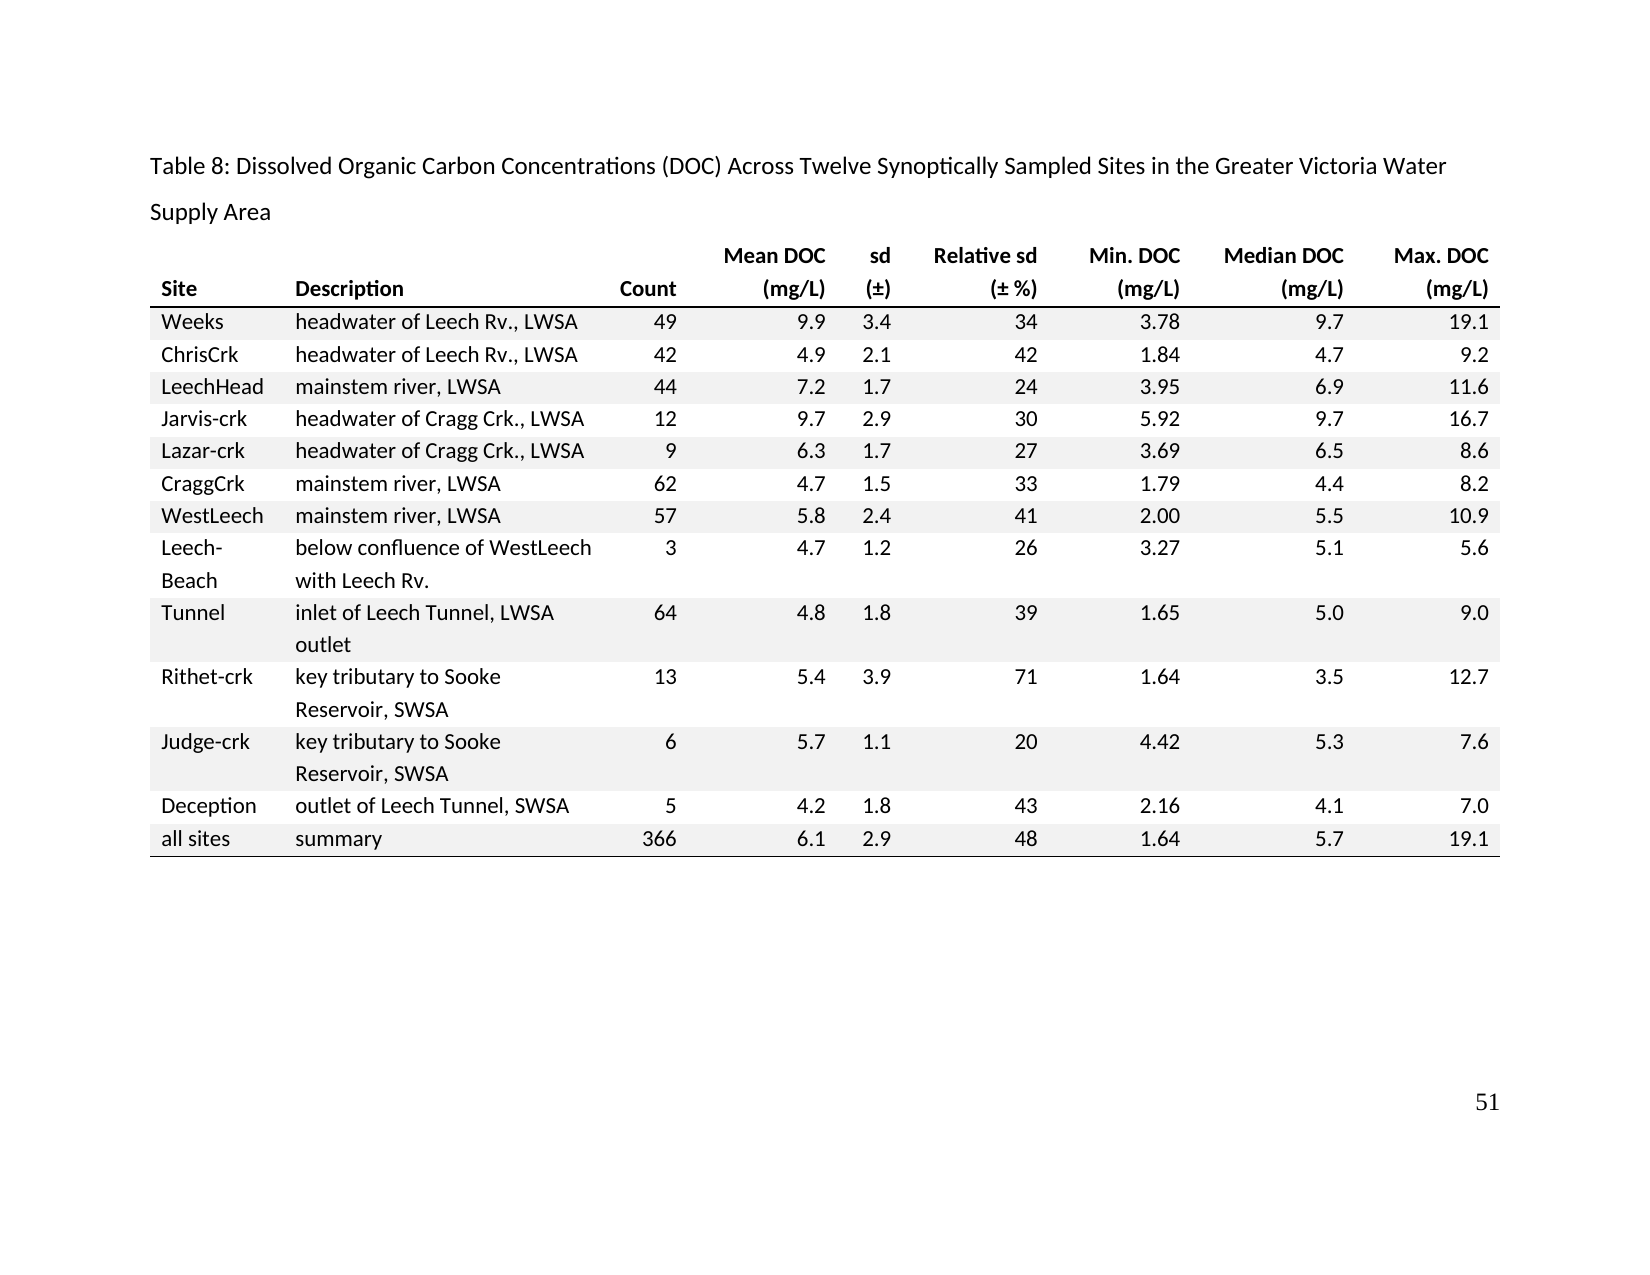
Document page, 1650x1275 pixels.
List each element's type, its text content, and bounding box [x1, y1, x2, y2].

table_cell Tunnel [150, 598, 284, 662]
table_cell 366 [608, 824, 688, 856]
table_cell 1.65 [1049, 598, 1191, 662]
table_cell 26 [902, 534, 1049, 598]
table_cell key tributary to Sooke Reservoir, SWSA [284, 727, 608, 791]
table_cell 64 [608, 598, 688, 662]
table_cell 16.7 [1355, 404, 1500, 437]
table_cell WestLeech [150, 501, 284, 533]
table_cell 1.7 [837, 437, 902, 469]
table_cell 4.42 [1049, 727, 1191, 791]
table_cell Deception [150, 791, 284, 824]
table_cell 2.16 [1049, 791, 1191, 824]
table_cell Rithet-crk [150, 663, 284, 727]
table_cell all sites [150, 824, 284, 856]
table_cell below confluence of WestLeech with Leech Rv. [284, 534, 608, 598]
table_cell 5.7 [688, 727, 837, 791]
table_cell 41 [902, 501, 1049, 533]
table_cell 5.3 [1191, 727, 1355, 791]
table_cell Leech-Beach [150, 534, 284, 598]
table_header sd (±) [837, 241, 902, 306]
table_cell 1.5 [837, 469, 902, 501]
table_cell 39 [902, 598, 1049, 662]
table_cell 49 [608, 308, 688, 340]
table_cell CraggCrk [150, 469, 284, 501]
table_cell 1.64 [1049, 663, 1191, 727]
table_cell headwater of Cragg Crk., LWSA [284, 437, 608, 469]
table_header Relative sd (± %) [902, 241, 1049, 306]
table_cell 5.6 [1355, 534, 1500, 598]
table_cell 27 [902, 437, 1049, 469]
table_cell 2.4 [837, 501, 902, 533]
table_cell 2.9 [837, 404, 902, 437]
table_cell 4.7 [1191, 340, 1355, 372]
table_cell 1.79 [1049, 469, 1191, 501]
table_cell 3.5 [1191, 663, 1355, 727]
table_cell 19.1 [1355, 824, 1500, 856]
table_cell Weeks [150, 308, 284, 340]
table_cell 9 [608, 437, 688, 469]
table_cell headwater of Cragg Crk., LWSA [284, 404, 608, 437]
table_cell 5.0 [1191, 598, 1355, 662]
table_cell 9.9 [688, 308, 837, 340]
table_cell 5.92 [1049, 404, 1191, 437]
table_cell 7.0 [1355, 791, 1500, 824]
table_header Mean DOC (mg/L) [688, 241, 837, 306]
table_cell 13 [608, 663, 688, 727]
table_cell Judge-crk [150, 727, 284, 791]
table_cell 20 [902, 727, 1049, 791]
table_cell 24 [902, 372, 1049, 404]
table_cell 2.1 [837, 340, 902, 372]
table_cell 5.1 [1191, 534, 1355, 598]
table_cell Lazar-crk [150, 437, 284, 469]
table_header Count [608, 241, 688, 306]
table_cell 3 [608, 534, 688, 598]
table_cell inlet of Leech Tunnel, LWSA outlet [284, 598, 608, 662]
table_cell 3.95 [1049, 372, 1191, 404]
text Table 8: Dissolved Organic Carbon Concentrations (DOC) Across Twelve Synoptically Sampled Sites in the Greater Victoria Water Supply Area [150, 150, 1500, 226]
table_cell 4.8 [688, 598, 837, 662]
table_cell 8.2 [1355, 469, 1500, 501]
table_cell 3.27 [1049, 534, 1191, 598]
table_cell key tributary to Sooke Reservoir, SWSA [284, 663, 608, 727]
table_cell 4.2 [688, 791, 837, 824]
table_cell 57 [608, 501, 688, 533]
table_cell 62 [608, 469, 688, 501]
table_cell 4.1 [1191, 791, 1355, 824]
table_cell 33 [902, 469, 1049, 501]
table_cell 8.6 [1355, 437, 1500, 469]
table_cell 4.7 [688, 469, 837, 501]
table_cell 3.4 [837, 308, 902, 340]
table_cell 5.7 [1191, 824, 1355, 856]
table_cell 5.5 [1191, 501, 1355, 533]
table_cell 6.9 [1191, 372, 1355, 404]
table_cell outlet of Leech Tunnel, SWSA [284, 791, 608, 824]
table_cell 9.7 [1191, 308, 1355, 340]
table_cell 1.84 [1049, 340, 1191, 372]
table_cell 9.0 [1355, 598, 1500, 662]
table_cell 2.00 [1049, 501, 1191, 533]
table_cell 6.3 [688, 437, 837, 469]
table_cell 1.8 [837, 791, 902, 824]
table_cell headwater of Leech Rv., LWSA [284, 340, 608, 372]
table_cell 5.8 [688, 501, 837, 533]
table_cell 12 [608, 404, 688, 437]
table_cell 42 [902, 340, 1049, 372]
table_cell 1.2 [837, 534, 902, 598]
table_cell 10.9 [1355, 501, 1500, 533]
table_cell 1.64 [1049, 824, 1191, 856]
table_cell 3.78 [1049, 308, 1191, 340]
table_cell 1.1 [837, 727, 902, 791]
table_header Site [150, 241, 284, 306]
table_cell 6.5 [1191, 437, 1355, 469]
table_cell 2.9 [837, 824, 902, 856]
table_cell 9.7 [1191, 404, 1355, 437]
table_cell 1.8 [837, 598, 902, 662]
table_header Median DOC (mg/L) [1191, 241, 1355, 306]
table_cell 43 [902, 791, 1049, 824]
table_cell 30 [902, 404, 1049, 437]
table_header Min. DOC (mg/L) [1049, 241, 1191, 306]
table_header Description [284, 241, 608, 306]
table_cell 1.7 [837, 372, 902, 404]
table_cell LeechHead [150, 372, 284, 404]
table_cell 19.1 [1355, 308, 1500, 340]
table_cell 6 [608, 727, 688, 791]
table_cell 7.2 [688, 372, 837, 404]
table_cell 48 [902, 824, 1049, 856]
table_cell 44 [608, 372, 688, 404]
table_cell mainstem river, LWSA [284, 372, 608, 404]
table_cell mainstem river, LWSA [284, 469, 608, 501]
table_cell 7.6 [1355, 727, 1500, 791]
table_cell mainstem river, LWSA [284, 501, 608, 533]
table_cell 11.6 [1355, 372, 1500, 404]
table_cell 12.7 [1355, 663, 1500, 727]
table_cell 71 [902, 663, 1049, 727]
table_cell 42 [608, 340, 688, 372]
table_cell 4.4 [1191, 469, 1355, 501]
table_cell Jarvis-crk [150, 404, 284, 437]
table_cell summary [284, 824, 608, 856]
table_cell 3.69 [1049, 437, 1191, 469]
table_cell 3.9 [837, 663, 902, 727]
table_cell 4.7 [688, 534, 837, 598]
table_cell 4.9 [688, 340, 837, 372]
table_cell 6.1 [688, 824, 837, 856]
table_cell 34 [902, 308, 1049, 340]
table_header Max. DOC (mg/L) [1355, 241, 1500, 306]
table_cell 9.2 [1355, 340, 1500, 372]
table_cell 5 [608, 791, 688, 824]
table_cell headwater of Leech Rv., LWSA [284, 308, 608, 340]
table_cell 9.7 [688, 404, 837, 437]
table_cell ChrisCrk [150, 340, 284, 372]
table_cell 5.4 [688, 663, 837, 727]
